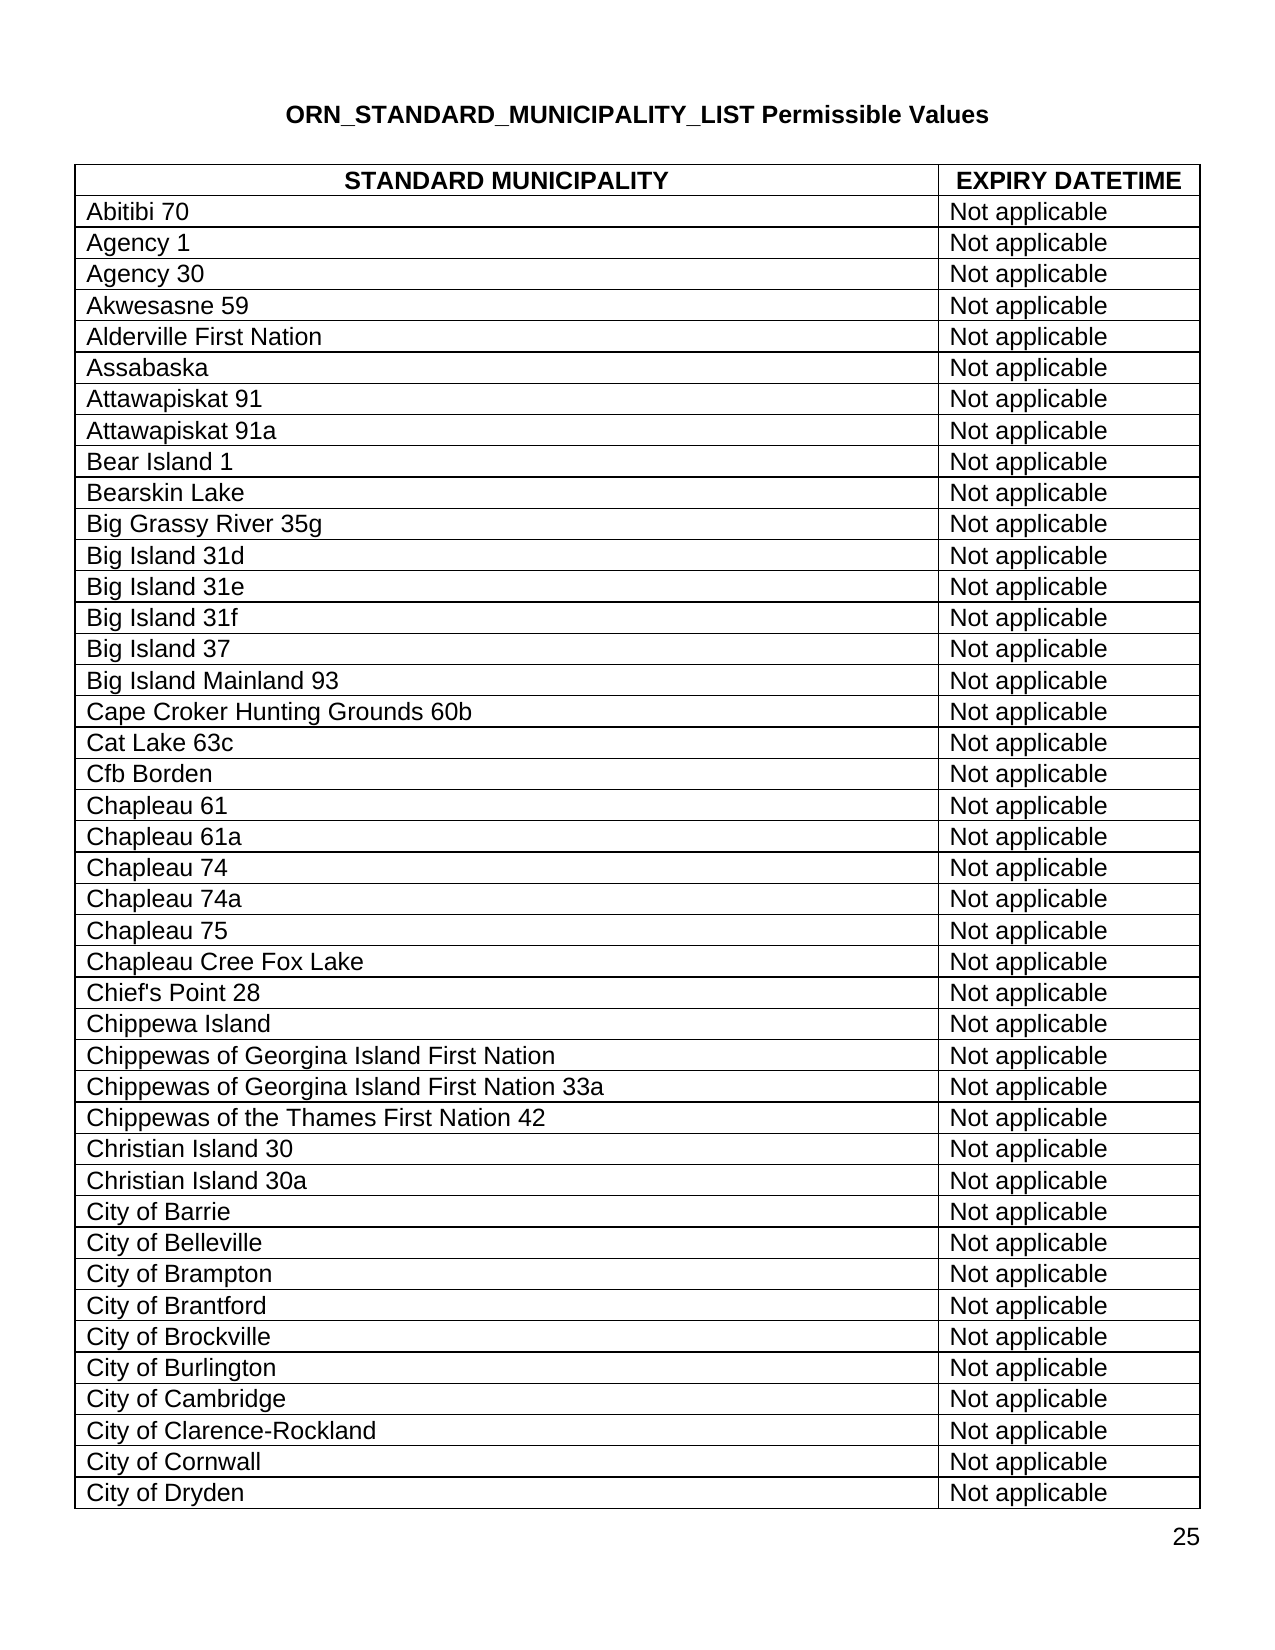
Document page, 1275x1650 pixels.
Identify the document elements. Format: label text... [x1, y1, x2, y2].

table_cell Agency 1 [76, 228, 938, 258]
table_cell Cape Croker Hunting Grounds 60b [76, 696, 938, 726]
table_cell Chippewas of Georgina Island First Nation 33a [76, 1071, 938, 1101]
table_cell Not applicable [939, 1134, 1199, 1164]
table_cell Not applicable [939, 509, 1199, 539]
table_cell Not applicable [939, 384, 1199, 414]
table_cell Not applicable [939, 1103, 1199, 1133]
table_cell Chapleau 61 [76, 790, 938, 820]
table_cell Not applicable [939, 696, 1199, 726]
table_cell Not applicable [939, 478, 1199, 508]
table_cell Bearskin Lake [76, 478, 938, 508]
table_cell City of Barrie [76, 1196, 938, 1226]
table_cell Not applicable [939, 946, 1199, 976]
table_cell Not applicable [939, 1165, 1199, 1195]
table_cell Chapleau 74 [76, 853, 938, 883]
table_cell City of Belleville [76, 1228, 938, 1258]
table_cell City of Burlington [76, 1353, 938, 1383]
table_cell Not applicable [939, 1228, 1199, 1258]
table_cell Big Island 31e [76, 571, 938, 601]
table_cell Not applicable [939, 415, 1199, 445]
table_cell Christian Island 30 [76, 1134, 938, 1164]
table_cell Not applicable [939, 759, 1199, 789]
table_cell Chapleau 61a [76, 821, 938, 851]
table_cell Not applicable [939, 1040, 1199, 1070]
table_header EXPIRY DATETIME [939, 165, 1199, 195]
table_cell City of Cornwall [76, 1446, 938, 1476]
table_cell City of Cambridge [76, 1384, 938, 1414]
table_cell Not applicable [939, 1478, 1199, 1508]
table_cell Not applicable [939, 1290, 1199, 1320]
table_cell Chippewa Island [76, 1009, 938, 1039]
table_cell Assabaska [76, 353, 938, 383]
table_header STANDARD MUNICIPALITY [76, 165, 938, 195]
table_cell Big Grassy River 35g [76, 509, 938, 539]
table_cell Not applicable [939, 665, 1199, 695]
table_cell Not applicable [939, 1321, 1199, 1351]
table_cell Not applicable [939, 290, 1199, 320]
table_cell Not applicable [939, 978, 1199, 1008]
table_cell Attawapiskat 91a [76, 415, 938, 445]
table_cell Not applicable [939, 634, 1199, 664]
text ORN_STANDARD_MUNICIPALITY_LIST Permissible Values [75, 100, 1200, 129]
table_cell Not applicable [939, 1071, 1199, 1101]
table_cell City of Dryden [76, 1478, 938, 1508]
table_cell Big Island 37 [76, 634, 938, 664]
table_cell Big Island Mainland 93 [76, 665, 938, 695]
table_cell City of Brantford [76, 1290, 938, 1320]
table_cell Not applicable [939, 1415, 1199, 1445]
table_cell Not applicable [939, 353, 1199, 383]
table_cell Bear Island 1 [76, 446, 938, 476]
table_cell City of Brampton [76, 1259, 938, 1289]
table_cell Not applicable [939, 540, 1199, 570]
table_cell Not applicable [939, 915, 1199, 945]
table_cell Not applicable [939, 228, 1199, 258]
table_cell Abitibi 70 [76, 196, 938, 226]
table_cell Not applicable [939, 821, 1199, 851]
table_cell Not applicable [939, 1384, 1199, 1414]
table_cell Not applicable [939, 1009, 1199, 1039]
table_cell Not applicable [939, 884, 1199, 914]
table_cell Alderville First Nation [76, 321, 938, 351]
table_cell Christian Island 30a [76, 1165, 938, 1195]
table_cell Not applicable [939, 1196, 1199, 1226]
table_cell City of Clarence-Rockland [76, 1415, 938, 1445]
table_cell Not applicable [939, 571, 1199, 601]
table_cell Not applicable [939, 603, 1199, 633]
table_cell Chapleau 75 [76, 915, 938, 945]
table_cell Not applicable [939, 853, 1199, 883]
table_cell Chippewas of the Thames First Nation 42 [76, 1103, 938, 1133]
table_cell Chippewas of Georgina Island First Nation [76, 1040, 938, 1070]
table_cell Not applicable [939, 1259, 1199, 1289]
table_cell Not applicable [939, 321, 1199, 351]
table_cell Cfb Borden [76, 759, 938, 789]
table_cell Cat Lake 63c [76, 728, 938, 758]
table_cell City of Brockville [76, 1321, 938, 1351]
table_cell Attawapiskat 91 [76, 384, 938, 414]
table_cell Not applicable [939, 446, 1199, 476]
table_cell Not applicable [939, 196, 1199, 226]
table_cell Not applicable [939, 1353, 1199, 1383]
table_cell Chapleau Cree Fox Lake [76, 946, 938, 976]
table_cell Big Island 31f [76, 603, 938, 633]
table_cell Not applicable [939, 728, 1199, 758]
table_cell Not applicable [939, 1446, 1199, 1476]
table_cell Chapleau 74a [76, 884, 938, 914]
table_cell Agency 30 [76, 259, 938, 289]
table_cell Big Island 31d [76, 540, 938, 570]
table_cell Akwesasne 59 [76, 290, 938, 320]
table_cell Not applicable [939, 790, 1199, 820]
table_cell Not applicable [939, 259, 1199, 289]
table_cell Chief's Point 28 [76, 978, 938, 1008]
